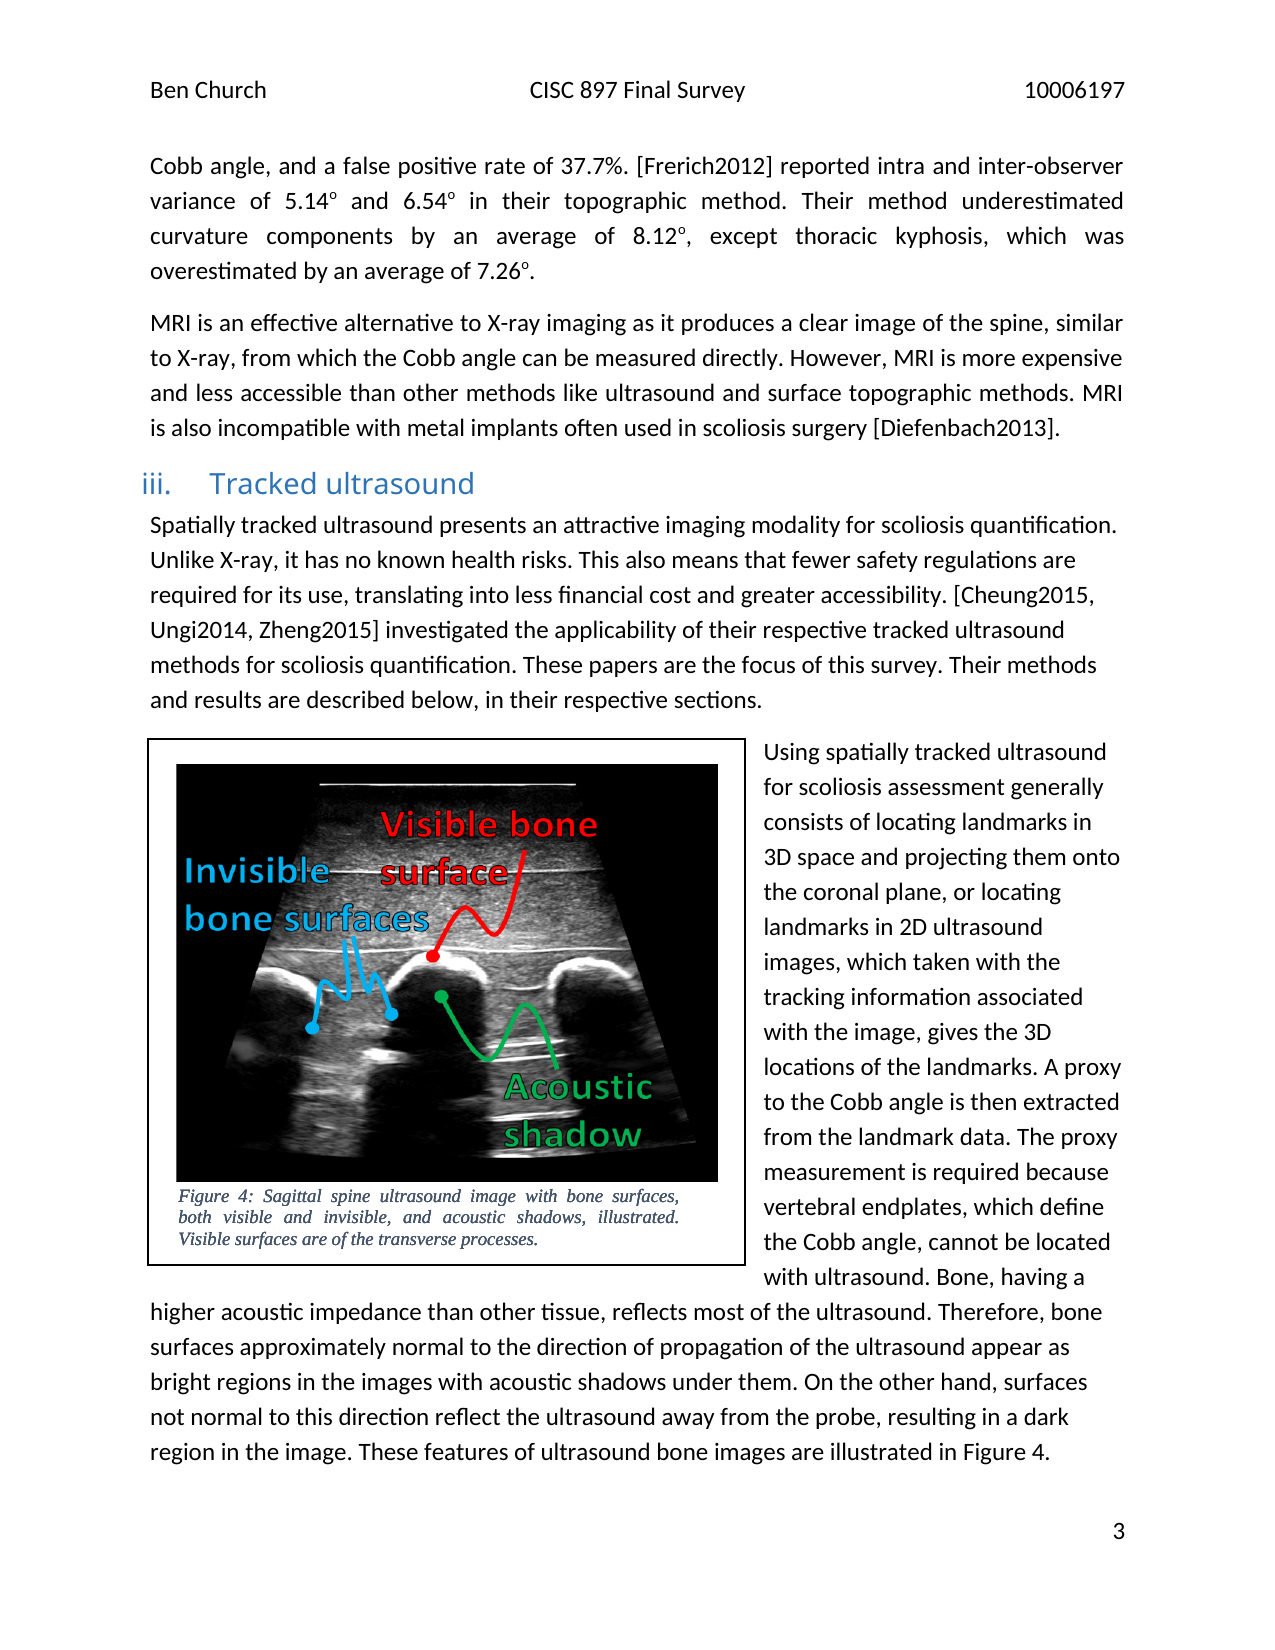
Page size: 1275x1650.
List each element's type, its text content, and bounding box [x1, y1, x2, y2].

text Spatially tracked ultrasound presents an attractive imaging modality for scoliosis quantification. Unlike X-ray, it has no known health risks. This also means that fewer safety regulations are required for its use, translating into less financial cost and greater accessibility. [Cheung2015, Ungi2014, Zheng2015] investigated the applicability of their respective tracked ultrasound methods for scoliosis quantification. These papers are the focus of this survey. Their methods and results are described below, in their respective sections. [150, 509, 1125, 714]
text MRI is an effective alternative to X-ray imaging as it produces a clear image of the spine, similar to X-ray, from which the Cobb angle can be measured directly. However, MRI is more expensive and less accessible than other methods like ultrasound and surface topographic methods. MRI is also incompatible with metal implants often used in scoliosis surgery [Diefenbach2013]. [150, 307, 1125, 442]
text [150, 150, 1125, 286]
picture [175, 764, 718, 1182]
subtitle Tracked ultrasound [172, 463, 1125, 503]
